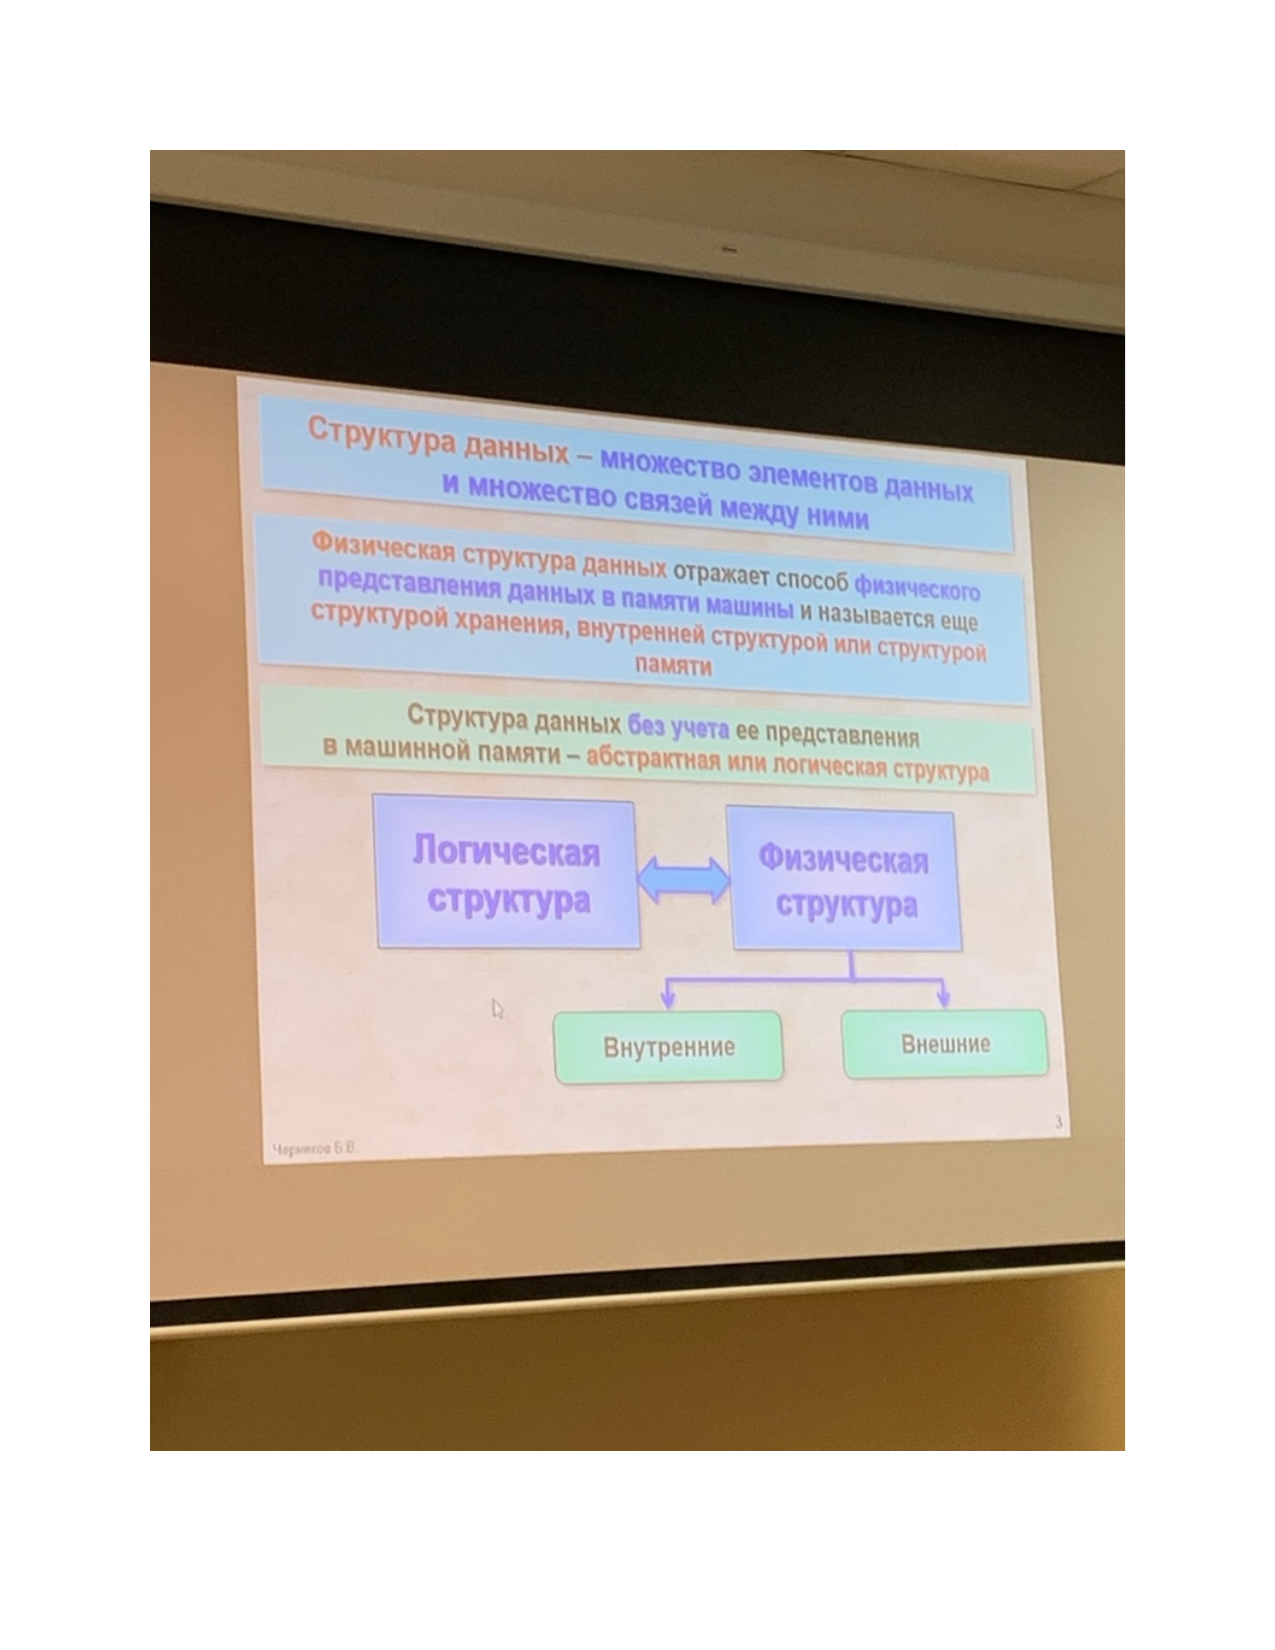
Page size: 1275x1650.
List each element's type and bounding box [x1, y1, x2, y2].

picture [150, 150, 1125, 1451]
